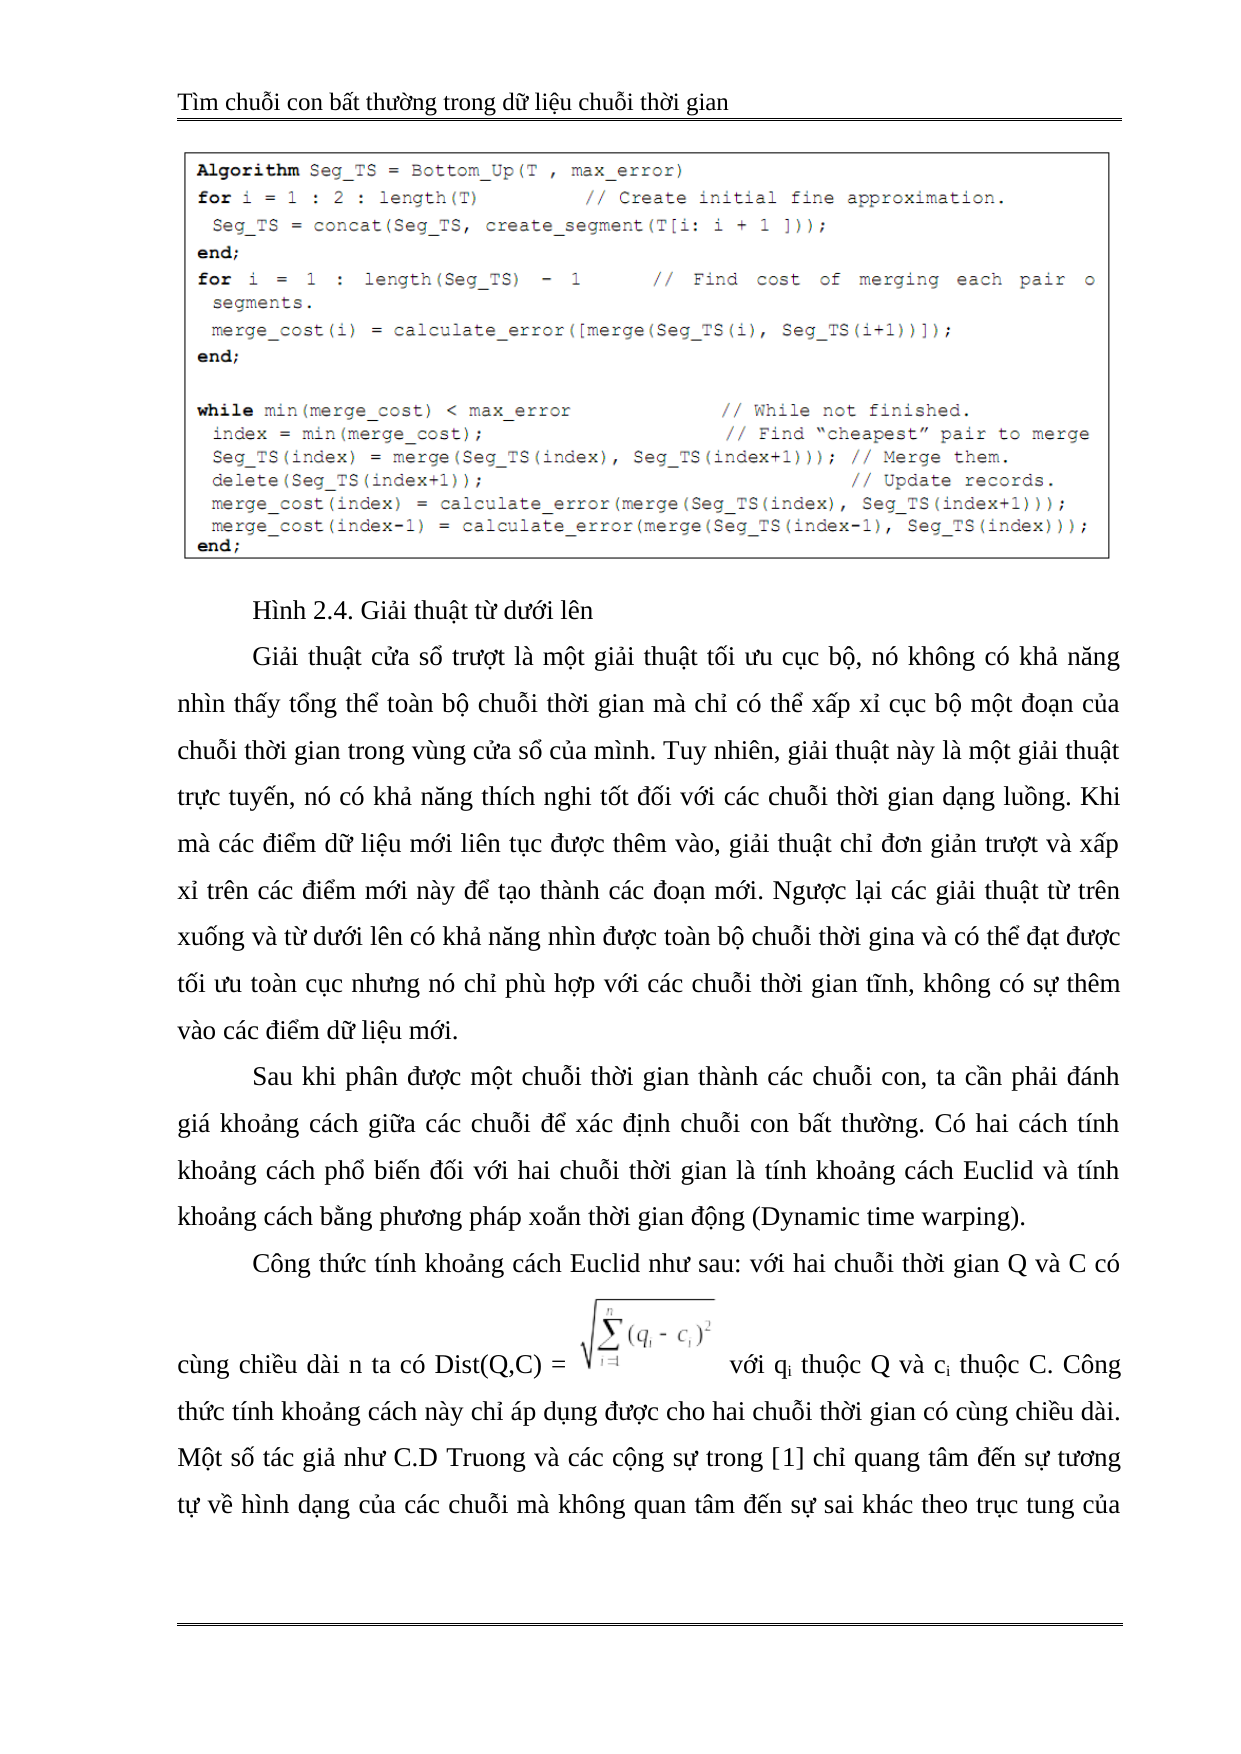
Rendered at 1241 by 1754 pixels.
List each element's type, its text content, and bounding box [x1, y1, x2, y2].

picture [177, 147, 1121, 566]
text Sau khi phân được một chuỗi thời gian thành các chuỗi con, ta cần phải đánh giá khoảng cách giữa các chuỗi để xác định chuỗi con bất thường. Có hai cách tính khoảng cách phổ biến đối với hai chuỗi thời gian là tính khoảng cách Euclid và tính khoảng cách bằng phương pháp xoắn thời gian động (Dynamic time warping). [177, 1060, 1122, 1232]
text Giải thuật cửa sổ trượt là một giải thuật tối ưu cục bộ, nó không có khả năng nhìn thấy tổng thể toàn bộ chuỗi thời gian mà chỉ có thể xấp xỉ cục bộ một đoạn của chuỗi thời gian trong vùng cửa sổ của mình. Tuy nhiên, giải thuật này là một giải thuật trực tuyến, nó có khả năng thích nghi tốt đối với các chuỗi thời gian dạng luồng. Khi mà các điểm dữ liệu mới liên tục được thêm vào, giải thuật chỉ đơn giản trượt và xấp xỉ trên các điểm mới này để tạo thành các đoạn mới. Ngược lại các giải thuật từ trên xuống và từ dưới lên có khả năng nhìn được toàn bộ chuỗi thời gina và có thể đạt được tối ưu toàn cục nhưng nó chỉ phù hợp với các chuỗi thời gian tĩnh, không có sự thêm vào các điểm dữ liệu mới. [177, 640, 1122, 1045]
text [177, 1247, 1122, 1519]
